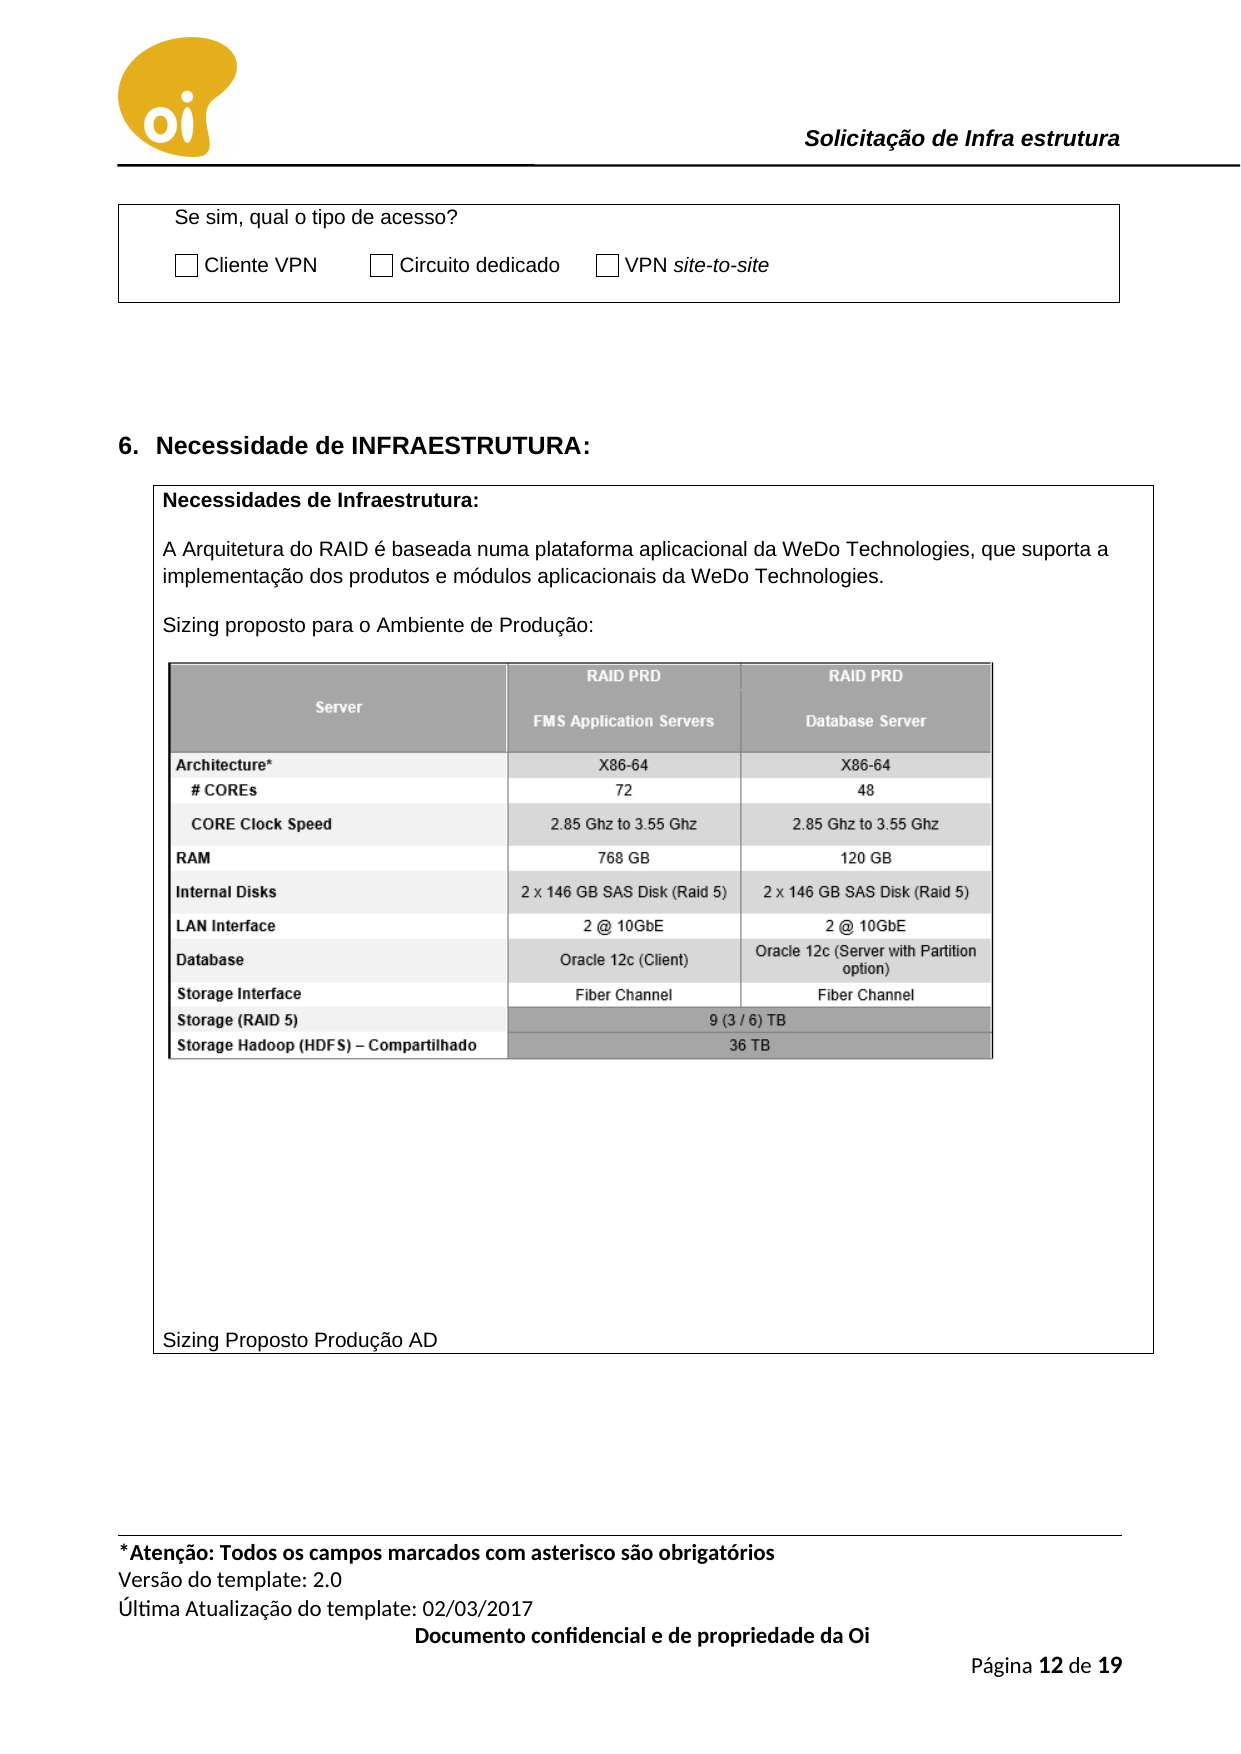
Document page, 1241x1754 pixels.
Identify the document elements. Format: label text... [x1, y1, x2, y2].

text Sizing proposto para o Ambiente de Produção: [154, 609, 1153, 636]
text Sizing Proposto Produção AD [154, 1324, 1153, 1353]
picture [162, 660, 997, 1062]
text Necessidades de Infraestrutura: [154, 486, 1153, 512]
list Necessidade de INFRAESTRUTURA: [118, 431, 1122, 460]
text A Arquitetura do RAID é baseada numa plataforma aplicacional da WeDo Technologies, que suporta a implementação dos produtos e módulos aplicacionais da WeDo Technologies. [154, 533, 1153, 588]
picture [118, 37, 237, 157]
